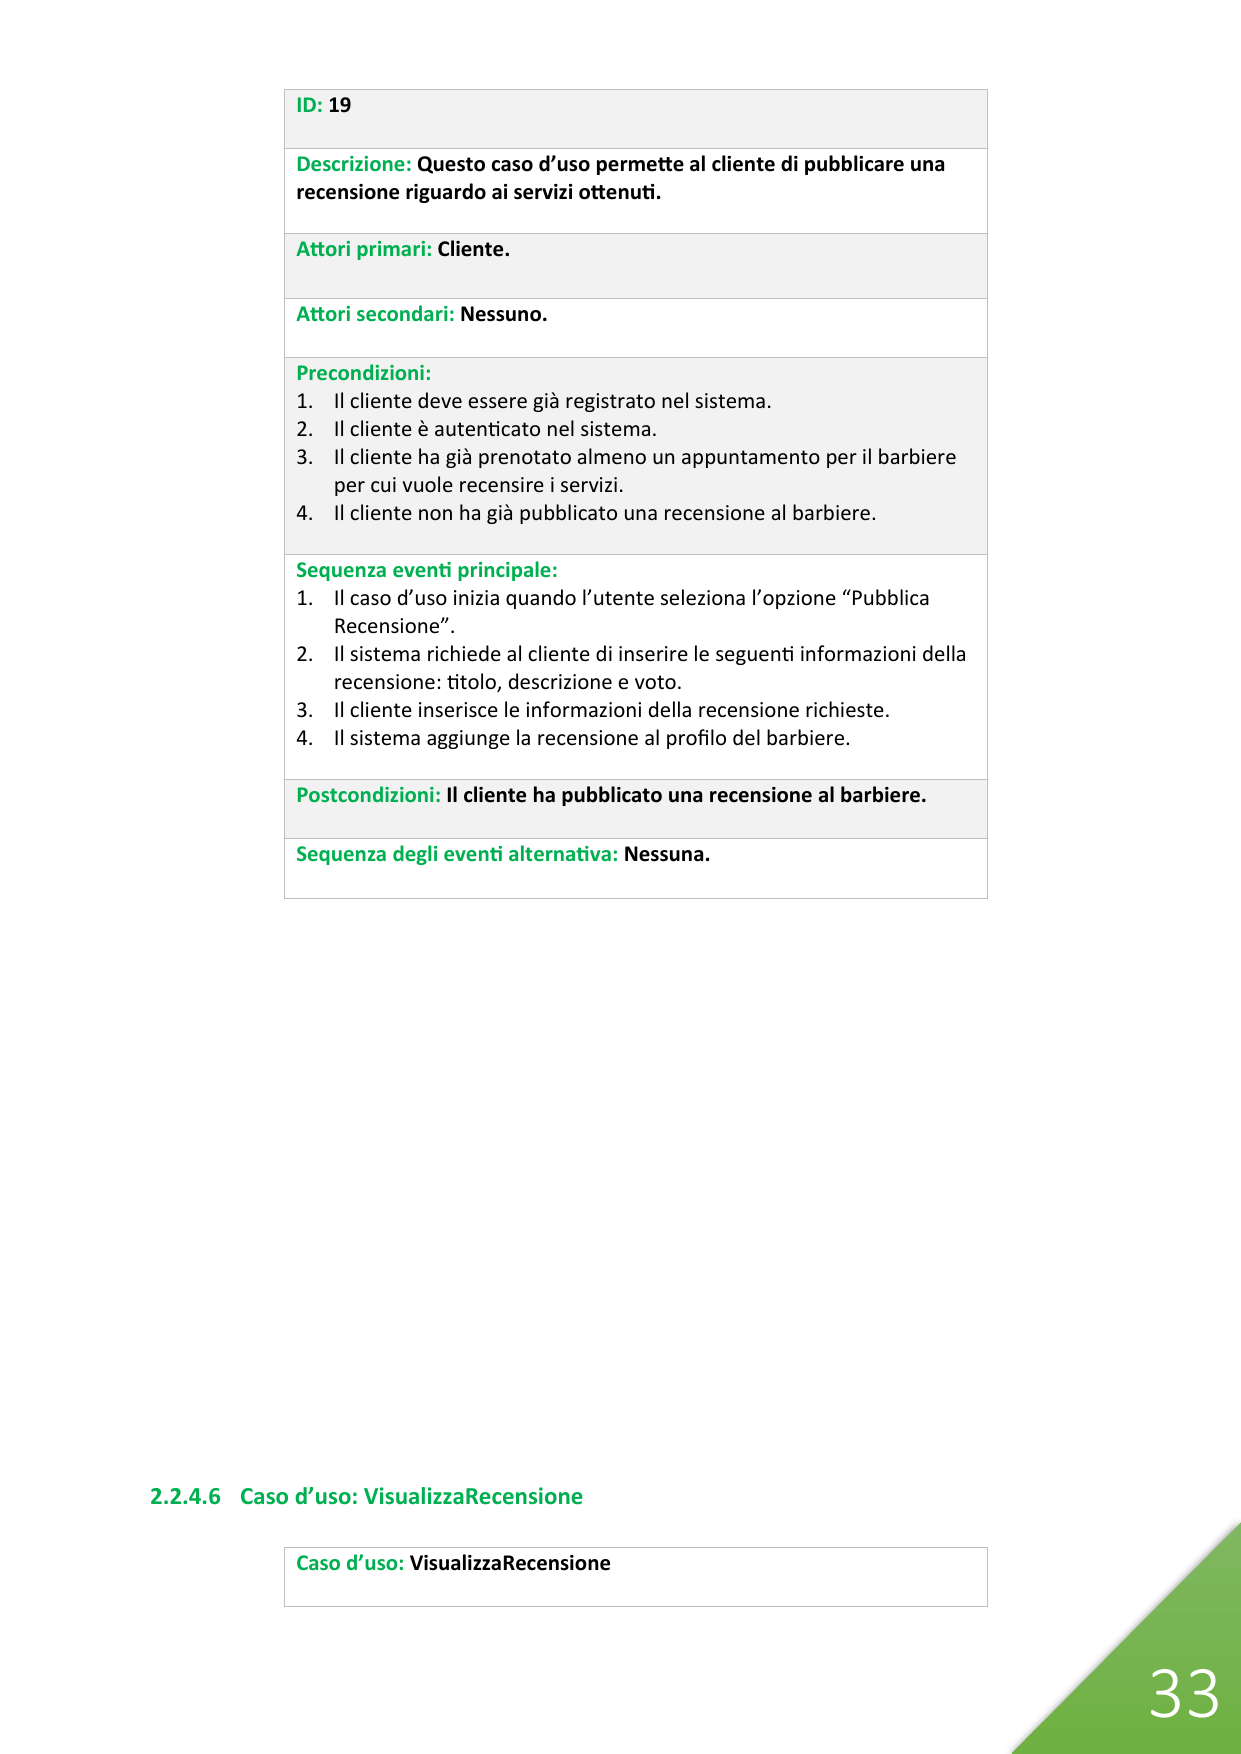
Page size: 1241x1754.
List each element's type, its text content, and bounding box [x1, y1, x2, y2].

table_header Caso d’uso: VisualizzaRecensione [285, 1548, 987, 1606]
table_cell Postcondizioni: Il cliente ha pubblicato una recensione al barbiere. [285, 780, 987, 838]
table_cell Attori primari: Cliente. [285, 234, 987, 298]
table_cell Attori secondari: Nessuno. [285, 299, 987, 357]
table_cell Sequenza eventi principale: Il caso d’uso inizia quando l’utente seleziona l’opzione “Pubblica Recensione”. Il sistema richiede al cliente di inserire le seguenti informazioni della recensione: titolo, descrizione e voto. Il cliente inserisce le informazioni della recensione richieste. Il sistema aggiunge la recensione al profilo del barbiere. [285, 555, 987, 779]
table_cell Sequenza degli eventi alternativa: Nessuna. [285, 839, 987, 897]
table_cell ID: 19 [285, 90, 987, 148]
subtitle Caso d’uso: VisualizzaRecensione [150, 1480, 1122, 1511]
table_cell Precondizioni: Il cliente deve essere già registrato nel sistema. Il cliente è autenticato nel sistema. Il cliente ha già prenotato almeno un appuntamento per il barbiere per cui vuole recensire i servizi. Il cliente non ha già pubblicato una recensione al barbiere. [285, 358, 987, 554]
table_cell Descrizione: Questo caso d’uso permette al cliente di pubblicare una recensione riguardo ai servizi ottenuti. [285, 149, 987, 233]
